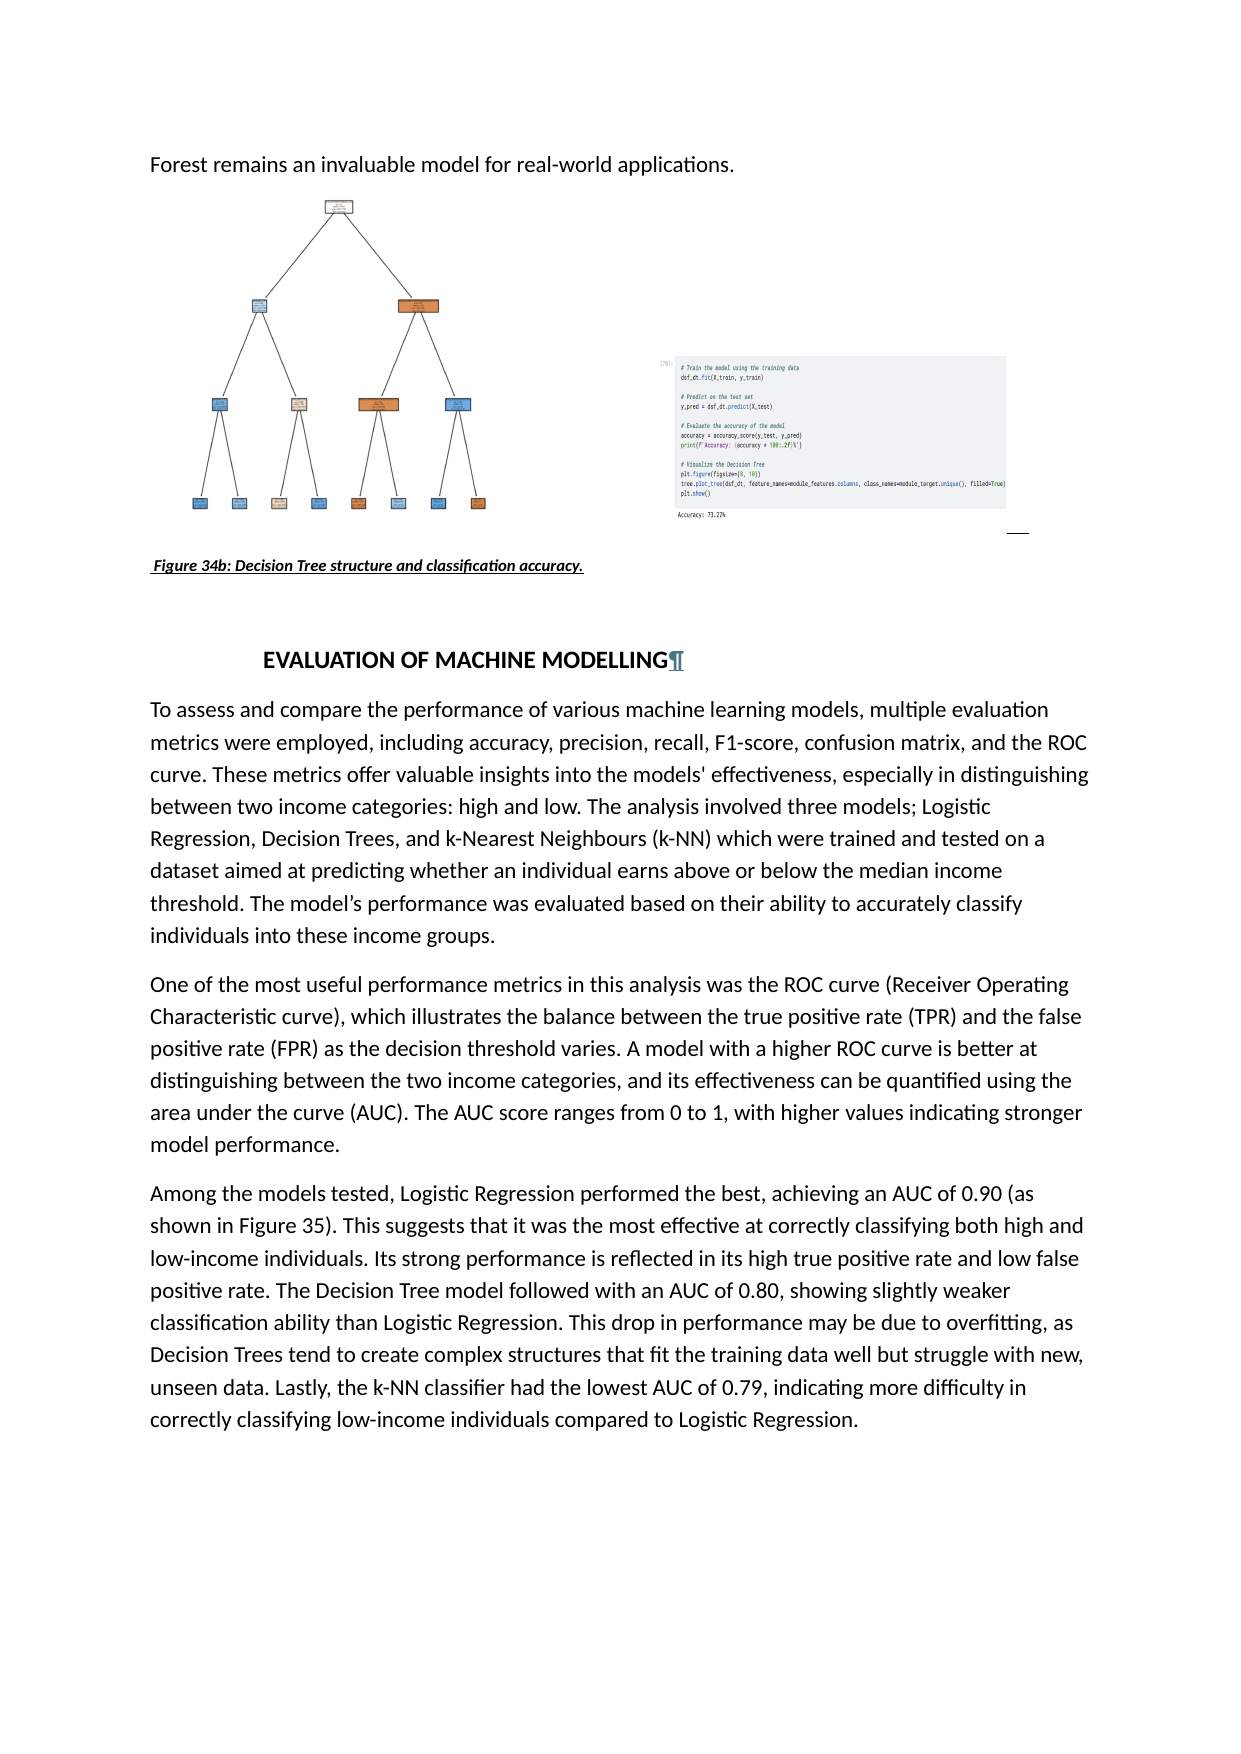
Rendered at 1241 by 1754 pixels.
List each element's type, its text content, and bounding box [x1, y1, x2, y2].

text One of the most useful performance metrics in this analysis was the ROC curve (Receiver Operating Characteristic curve), which illustrates the balance between the true positive rate (TPR) and the false positive rate (FPR) as the decision threshold varies. A model with a higher ROC curve is better at distinguishing between the two income categories, and its effectiveness can be quantified using the area under the curve (AUC). The AUC score ranges from 0 to 1, with higher values indicating stronger model performance. [150, 970, 1090, 1159]
picture [150, 183, 1007, 532]
text To assess and compare the performance of various machine learning models, multiple evaluation metrics were employed, including accuracy, precision, recall, F1-score, confusion matrix, and the ROC curve. These metrics offer valuable insights into the models' effectiveness, especially in distinguishing between two income categories: high and low. The analysis involved three models; Logistic Regression, Decision Trees, and k-Nearest Neighbours (k-NN) which were trained and tested on a dataset aimed at predicting whether an individual earns above or below the median income threshold. The model’s performance was evaluated based on their ability to accurately classify individuals into these income groups. [150, 696, 1090, 949]
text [150, 150, 1090, 535]
text Among the models tested, Logistic Regression performed the best, achieving an AUC of 0.90 (as shown in Figure 35). This suggests that it was the most effective at correctly classifying both high and low-income individuals. Its strong performance is reflected in its high true positive rate and low false positive rate. The Decision Tree model followed with an AUC of 0.80, showing slightly weaker classification ability than Logistic Regression. This drop in performance may be due to overfitting, as Decision Trees tend to create complex structures that fit the training data well but struggle with new, unseen data. Lastly, the k-NN classifier had the lowest AUC of 0.79, indicating more difficulty in correctly classifying low-income individuals compared to Logistic Regression. [150, 1179, 1090, 1433]
text EVALUATION OF MACHINE MODELLING¶ [150, 644, 1090, 674]
text Figure 34b: Decision Tree structure and classification accuracy. [150, 555, 1090, 575]
